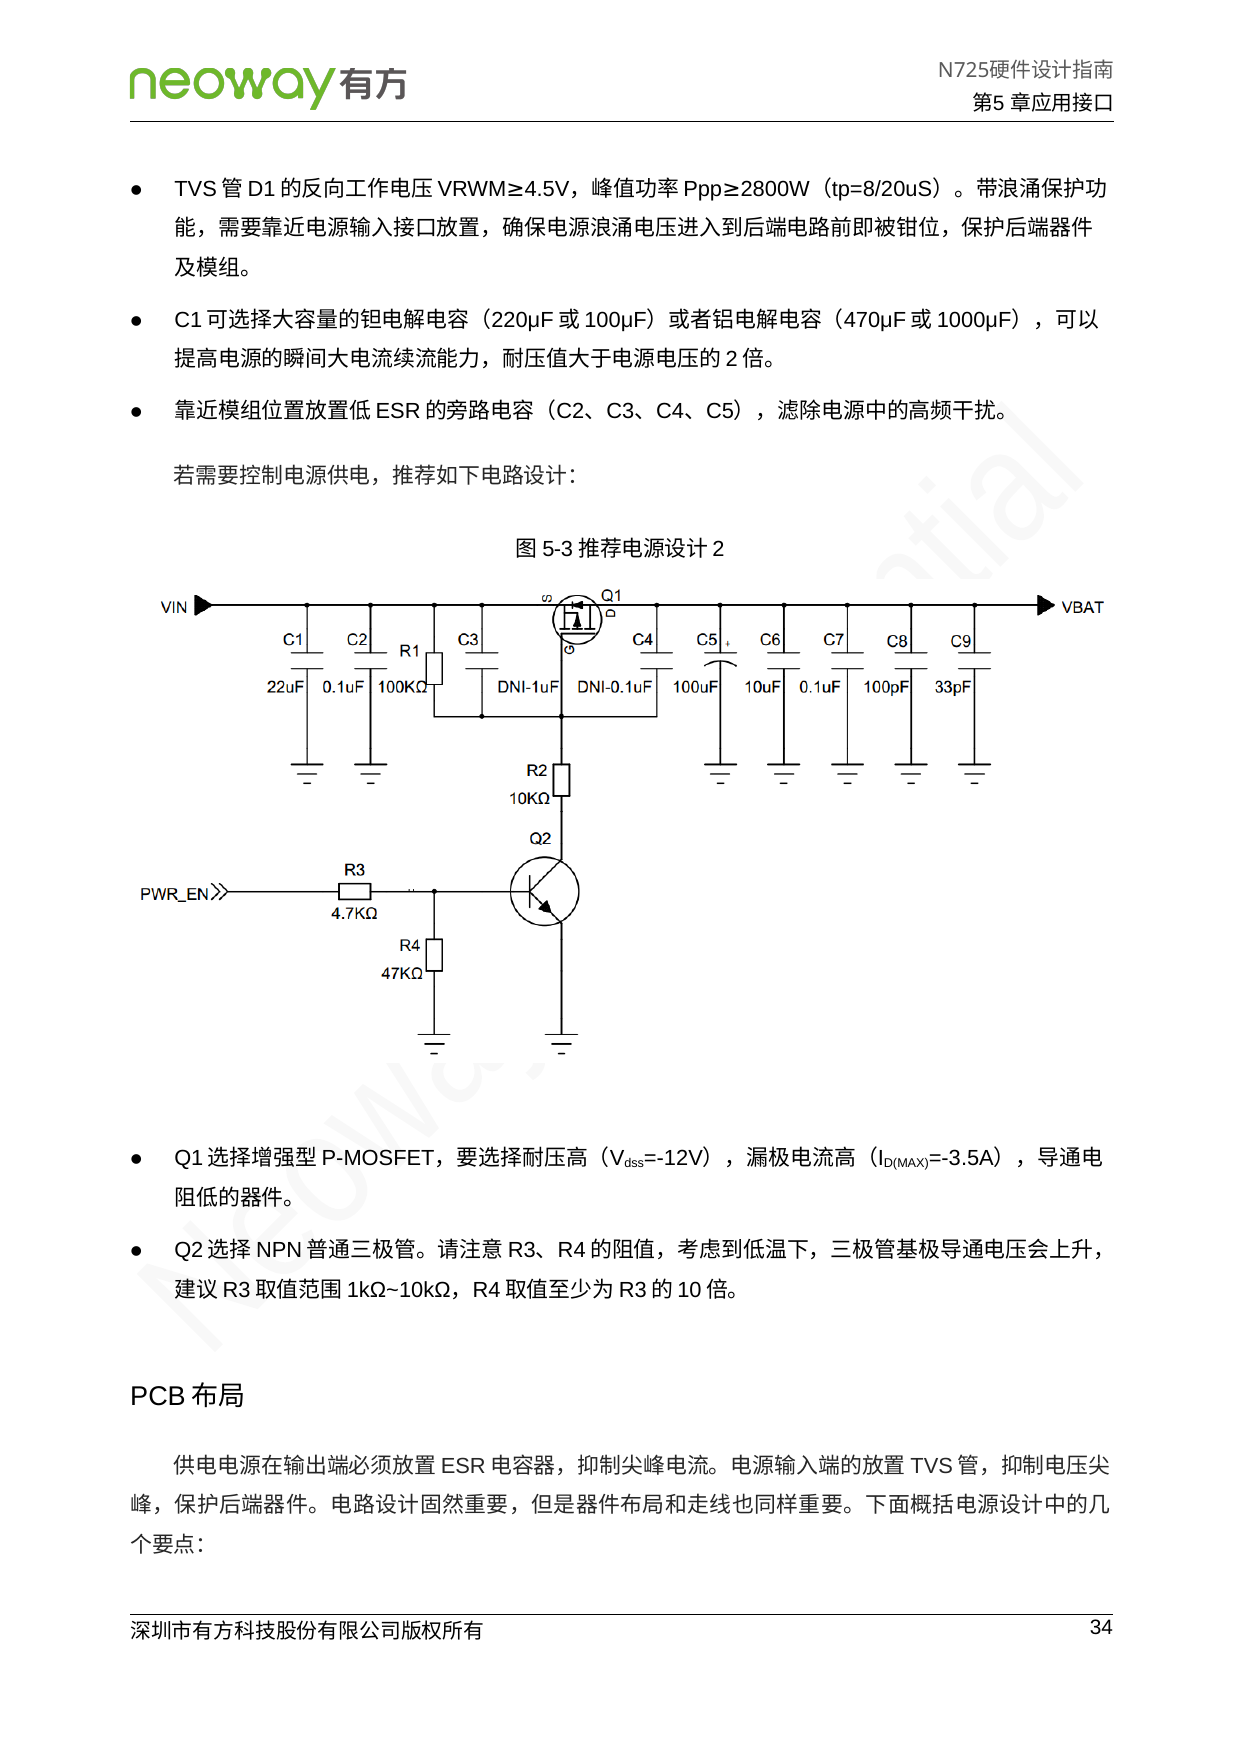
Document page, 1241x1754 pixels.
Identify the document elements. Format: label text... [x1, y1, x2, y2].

list TVS管D1的反向工作电压VRWM≥4.5V，峰值功率Ppp≥2800W（tp=8/20uS）。带浪涌保护功能，需要靠近电源输入接口放置，确保电源浪涌电压进入到后端电路前即被钳位，保护后端器件及模组。 [130, 171, 1110, 281]
list Q2选择NPN普通三极管。请注意R3、R4的阻值，考虑到低温下，三极管基极导通电压会上升，建议R3取值范围1kΩ~10kΩ，R4取值至少为R3的10倍。 [130, 1232, 1110, 1303]
list 靠近模组位置放置低ESR的旁路电容（C2、C3、C4、C5），滤除电源中的高频干扰。 [130, 393, 1110, 425]
picture [129, 68, 407, 110]
text PCB布局 [130, 1374, 1110, 1413]
list Q1选择增强型P-MOSFET，要选择耐压高（Vdss=-12V），漏极电流高（ID(MAX)=-3.5A），导通电阻低的器件。 [130, 1140, 1110, 1212]
text 供电电源在输出端必须放置ESR电容器，抑制尖峰电流。电源输入端的放置TVS管，抑制电压尖峰，保护后端器件。电路设计固然重要，但是器件布局和走线也同样重要。下面概括电源设计中的几个要点： [130, 1448, 1110, 1558]
text 推荐电源设计2 [130, 531, 1110, 563]
list C1可选择大容量的钽电解电容（220μF或100μF）或者铝电解电容（470μF或1000μF），可以提高电源的瞬间大电流续流能力，耐压值大于电源电压的2倍。 [130, 302, 1110, 373]
text 若需要控制电源供电，推荐如下电路设计： [130, 458, 1110, 490]
picture [129, 579, 1111, 1063]
